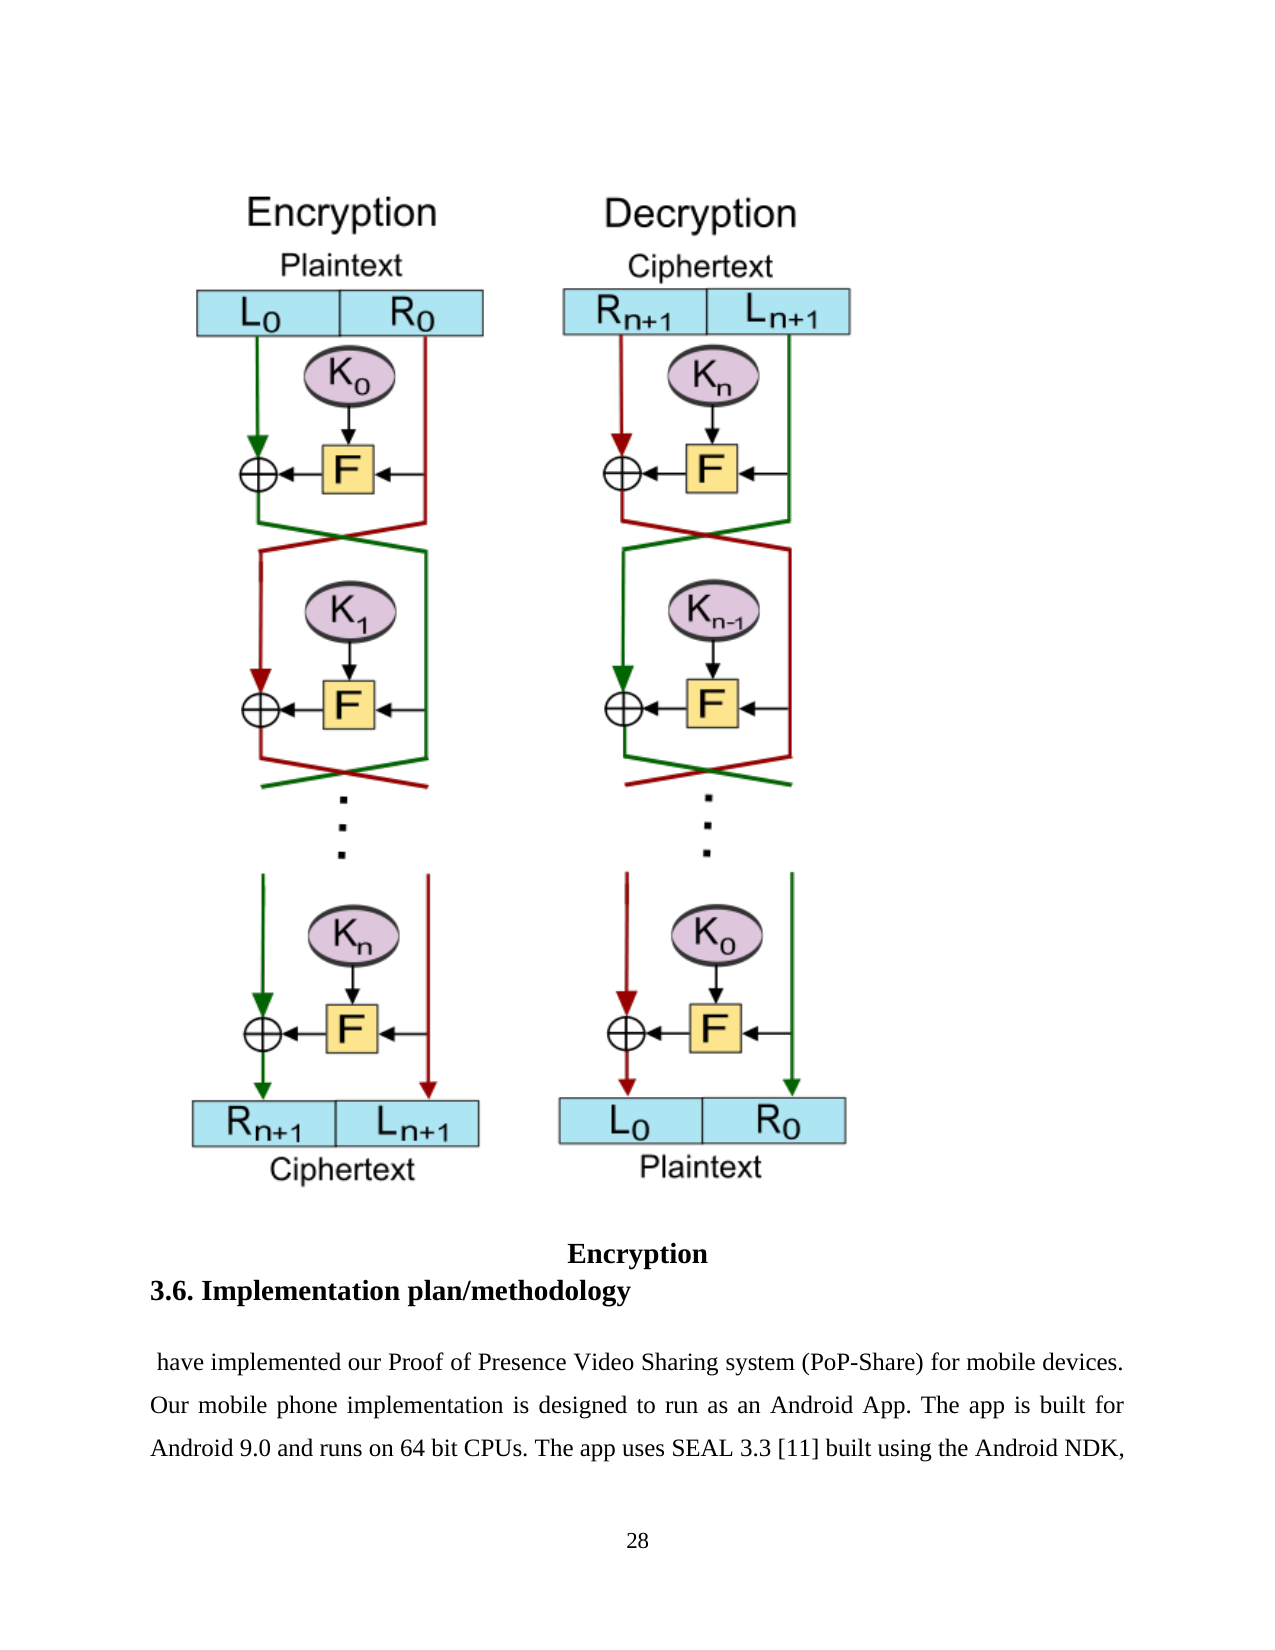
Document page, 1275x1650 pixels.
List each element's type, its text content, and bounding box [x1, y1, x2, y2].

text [150, 1347, 1125, 1462]
text Encryption [150, 1237, 1125, 1270]
text 3.6. Implementation plan/methodology [150, 1273, 1125, 1307]
picture [150, 150, 892, 1234]
